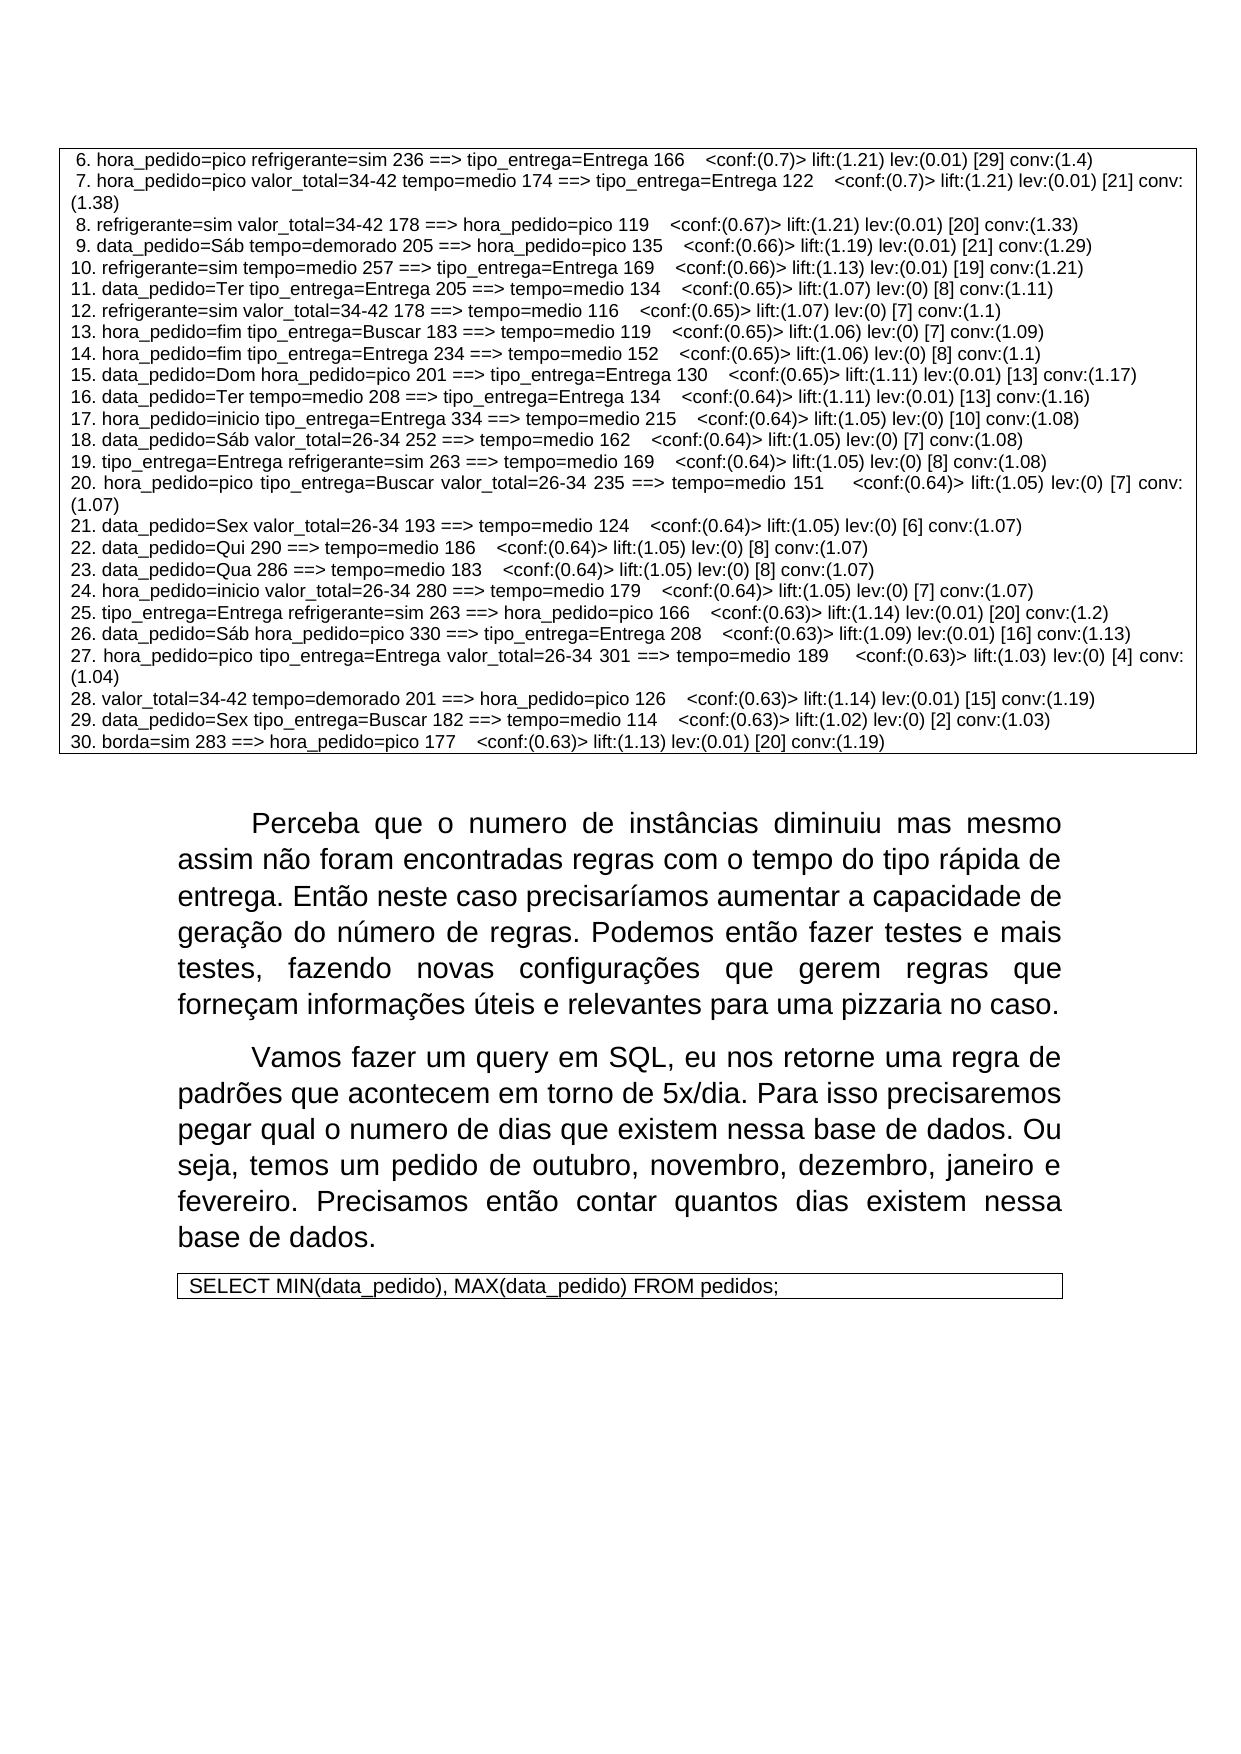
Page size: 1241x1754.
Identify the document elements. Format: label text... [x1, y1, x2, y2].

table_header SELECT MIN(data_pedido), MAX(data_pedido) FROM pedidos; [178, 1274, 1062, 1298]
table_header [60, 149, 1196, 752]
text Perceba que o numero de instâncias diminuiu mas mesmo assim não foram encontradas regras com o tempo do tipo rápida de entrega. Então neste caso precisaríamos aumentar a capacidade de geração do número de regras. Podemos então fazer testes e mais testes, fazendo novas configurações que gerem regras que forneçam informações úteis e relevantes para uma pizzaria no caso. [177, 806, 1063, 1021]
text Vamos fazer um query em SQL, eu nos retorne uma regra de padrões que acontecem em torno de 5x/dia. Para isso precisaremos pegar qual o numero de dias que existem nessa base de dados. Ou seja, temos um pedido de outubro, novembro, dezembro, janeiro e fevereiro. Precisamos então contar quantos dias existem nessa base de dados. [177, 1040, 1063, 1254]
